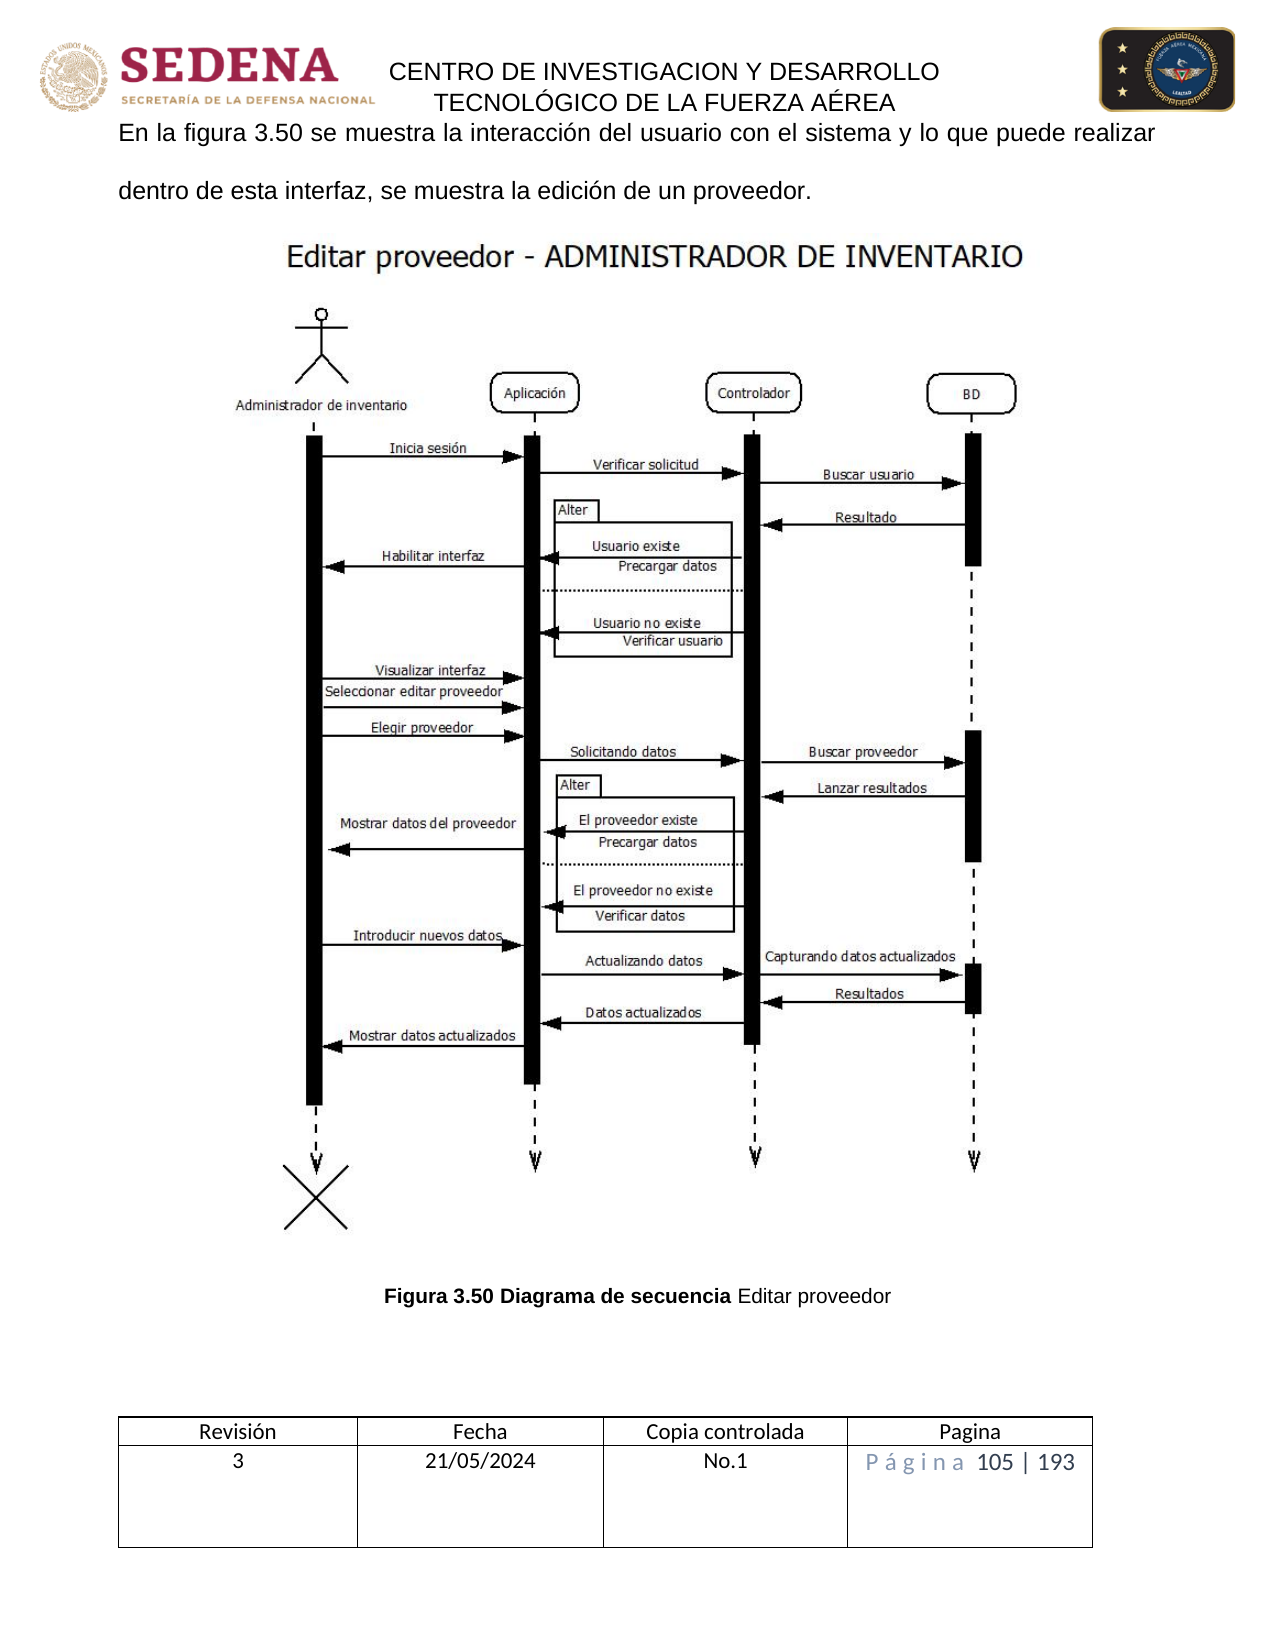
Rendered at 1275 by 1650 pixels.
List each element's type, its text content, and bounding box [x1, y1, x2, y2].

picture [39, 27, 1236, 112]
picture [233, 233, 1042, 1239]
text En la figura 3.50 se muestra la interacción del usuario con el sistema y lo que puede realizar dentro de esta interfaz, se muestra la edición de un proveedor. [118, 118, 1157, 204]
